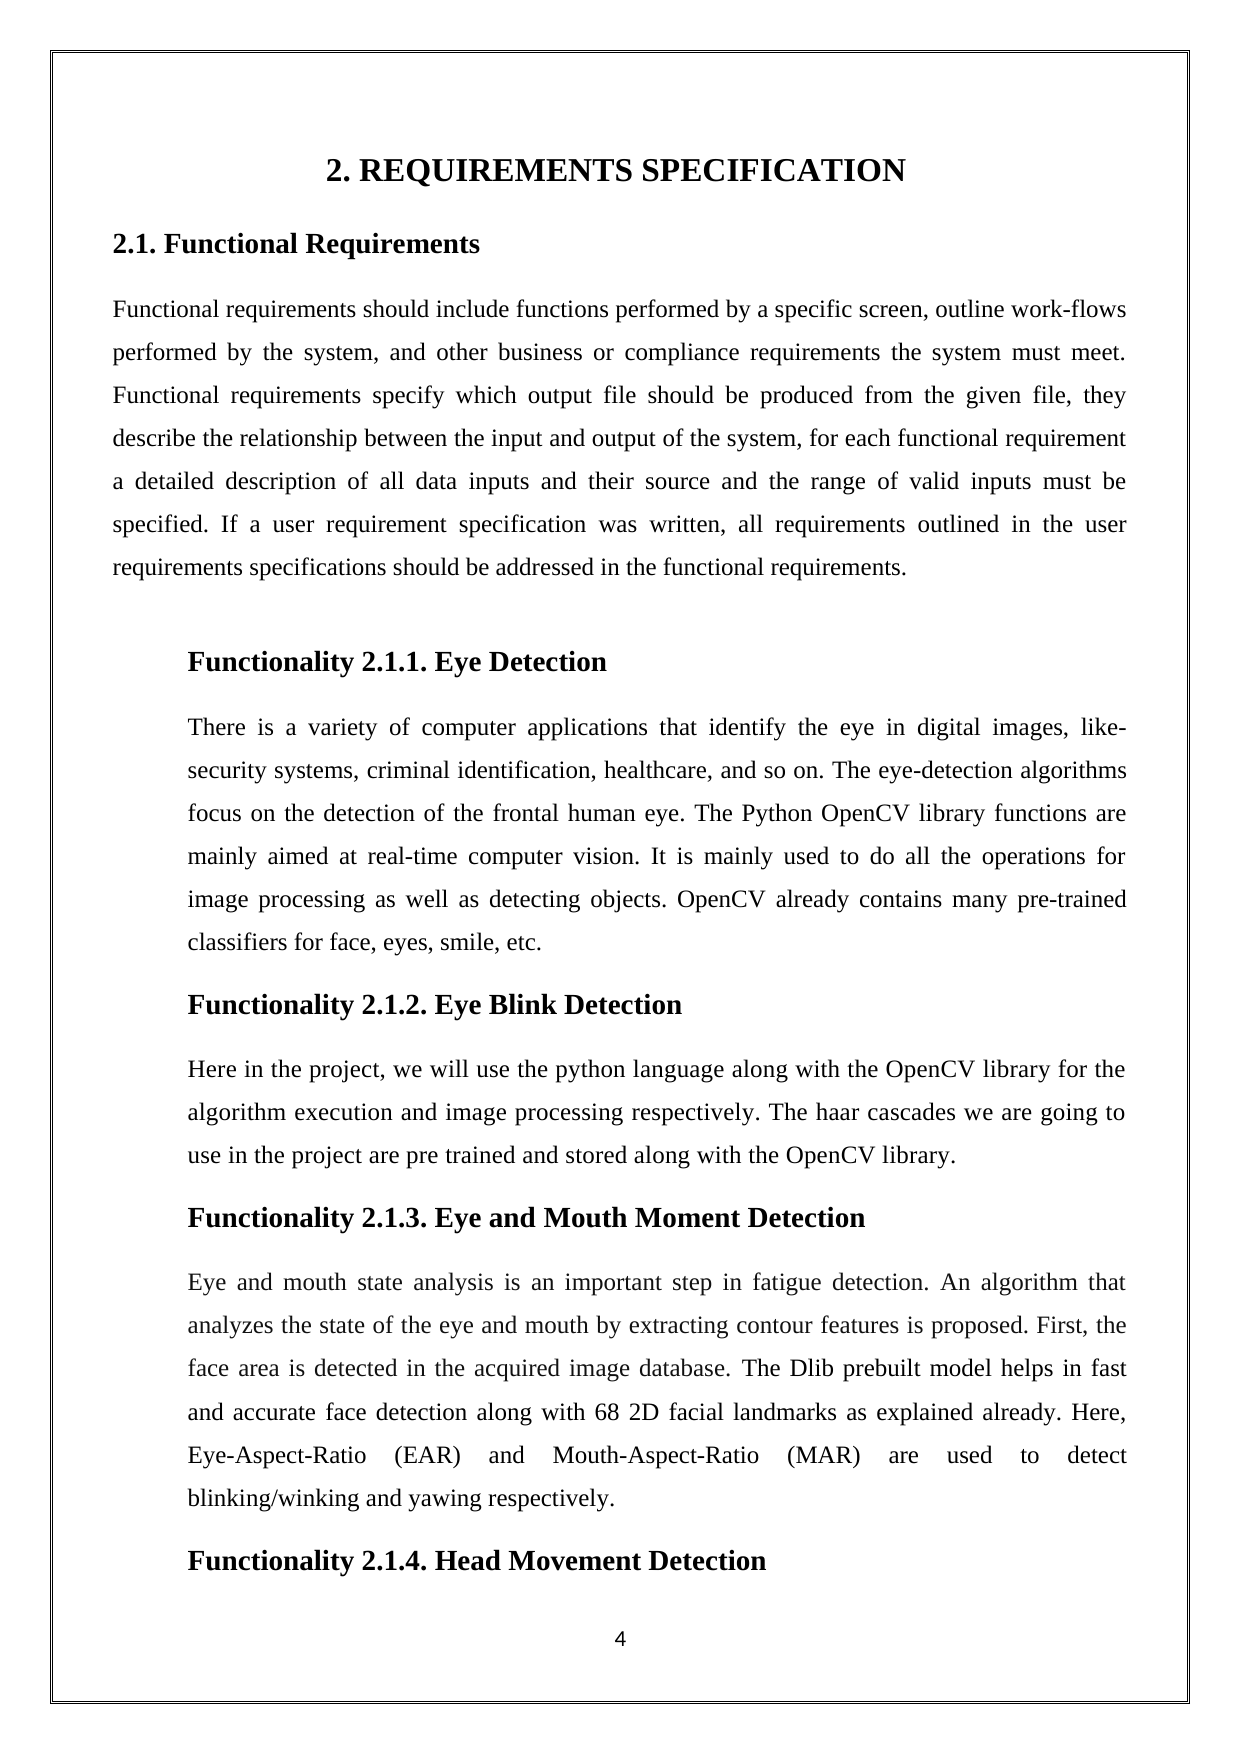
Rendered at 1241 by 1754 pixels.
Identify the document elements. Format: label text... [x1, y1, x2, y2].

text Functionality 2.1.1. Eye Detection [112, 644, 1128, 678]
text Functionality 2.1.2. Eye Blink Detection [112, 987, 1128, 1021]
text Functional requirements should include functions performed by a specific screen, outline work-flows performed by the system, and other business or compliance requirements the system must meet. Functional requirements specify which output file should be produced from the given file, they describe the relationship between the input and output of the system, for each functional requirement a detailed description of all data inputs and their source and the range of valid inputs must be specified. If a user requirement specification was written, all requirements outlined in the user requirements specifications should be addressed in the functional requirements. [112, 294, 1128, 581]
text There is a variety of computer applications that identify the eye in digital images, like- security systems, criminal identification, healthcare, and so on. The eye-detection algorithms focus on the detection of the frontal human eye. The Python OpenCV library functions are mainly aimed at real-time computer vision. It is mainly used to do all the operations for image processing as well as detecting objects. OpenCV already contains many pre-trained classifiers for face, eyes, smile, etc. [187, 722, 1128, 956]
text 2.1. Functional Requirements [112, 227, 1128, 260]
text 2. REQUIREMENTS SPECIFICATION [112, 150, 1128, 188]
text Here in the project, we will use the python language along with the OpenCV library for the algorithm execution and image processing respectively. The haar cascades we are going to use in the project are pre trained and stored along with the OpenCV library. [187, 1054, 1128, 1169]
text Functionality 2.1.4. Head Movement Detection [112, 1543, 1128, 1576]
text Functionality 2.1.3. Eye and Mouth Moment Detection [112, 1200, 1128, 1234]
text Eye and mouth state analysis is an important step in fatigue detection. An algorithm that analyzes the state of the eye and mouth by extracting contour features is proposed. First, the face area is detected in the acquired image database. The Dlib prebuilt model helps in fast and accurate face detection along with 68 2D facial landmarks as explained already. Here, Eye-Aspect-Ratio (EAR) and Mouth-Aspect-Ratio (MAR) are used to detect blinking/winking and yawing respectively. [187, 1267, 1128, 1512]
